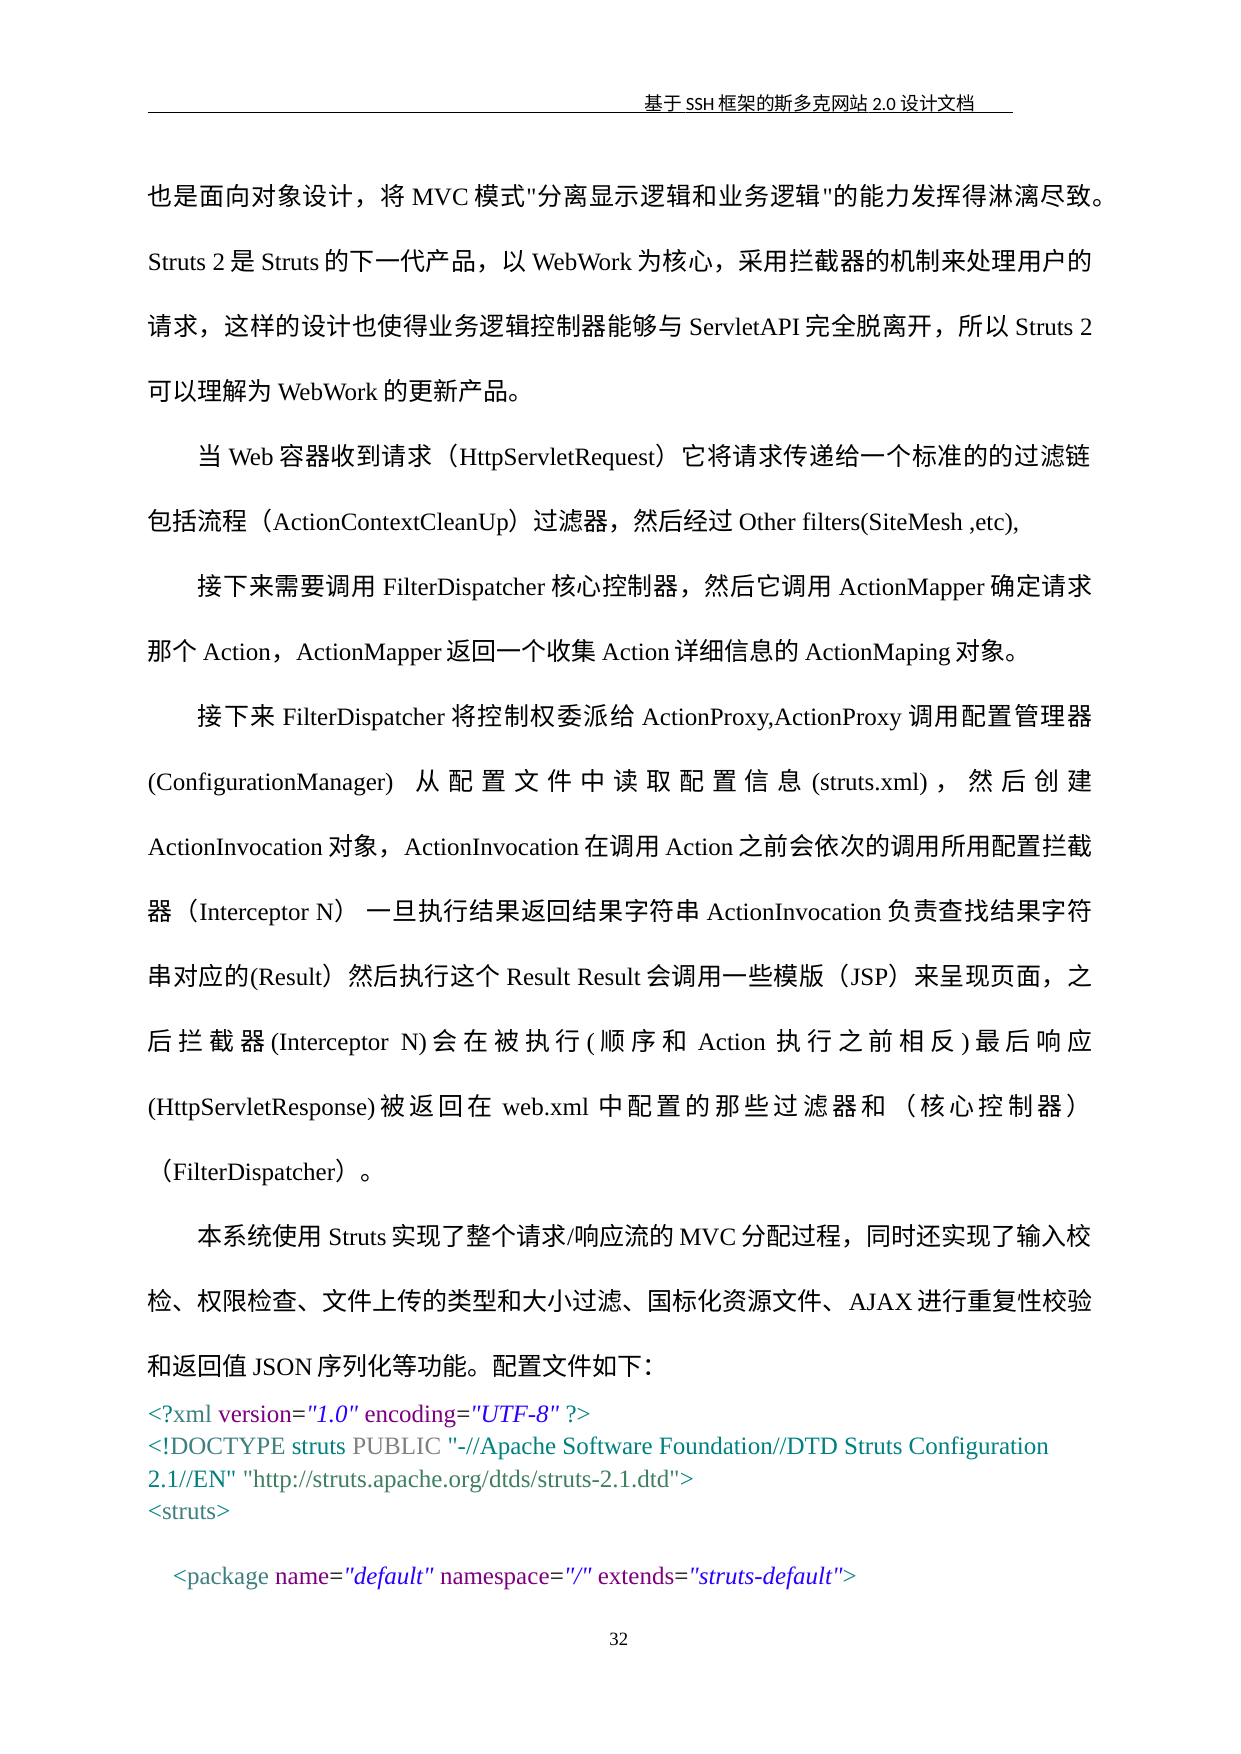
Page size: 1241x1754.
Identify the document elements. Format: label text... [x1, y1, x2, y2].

text <package name="default" namespace="/" extends="struts-default"> [148, 1559, 1092, 1592]
text 接下来FilterDispatcher将控制权委派给ActionProxy,ActionProxy调用配置管理器(ConfigurationManager) 从配置文件中读取配置信息(struts.xml)，然后创建ActionInvocation对象，ActionInvocation在调用Action之前会依次的调用所用配置拦截器（Interceptor N） 一旦执行结果返回结果字符串ActionInvocation负责查找结果字符串对应的(Result）然后执行这个Result Result会调用一些模版（JSP）来呈现页面，之后拦截器(Interceptor N)会在被执行(顺序和Action执行之前相反)最后响应(HttpServletResponse)被返回在web.xml中配置的那些过滤器和（核心控制器）（FilterDispatcher）。 [148, 682, 1092, 1202]
text <?xml version="1.0" encoding="UTF-8" ?> [148, 1397, 1092, 1429]
text 当Web容器收到请求（HttpServletRequest）它将请求传递给一个标准的的过滤链包括流程（ActionContextCleanUp）过滤器，然后经过Other filters(SiteMesh ,etc), [148, 422, 1092, 552]
text 接下来需要调用FilterDispatcher核心控制器，然后它调用ActionMapper确定请求那个Action，ActionMapper返回一个收集Action详细信息的ActionMaping对象。 [148, 552, 1092, 682]
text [148, 162, 1092, 422]
text <struts> [148, 1494, 1092, 1527]
text <!DOCTYPE struts PUBLIC "-//Apache Software Foundation//DTD Struts Configuration 2.1//EN" "http://struts.apache.org/dtds/struts-2.1.dtd"> [148, 1429, 1092, 1494]
text 本系统使用Struts实现了整个请求/响应流的MVC分配过程，同时还实现了输入校检、权限检查、文件上传的类型和大小过滤、国标化资源文件、AJAX进行重复性校验和返回值JSON序列化等功能。配置文件如下： [148, 1202, 1092, 1397]
